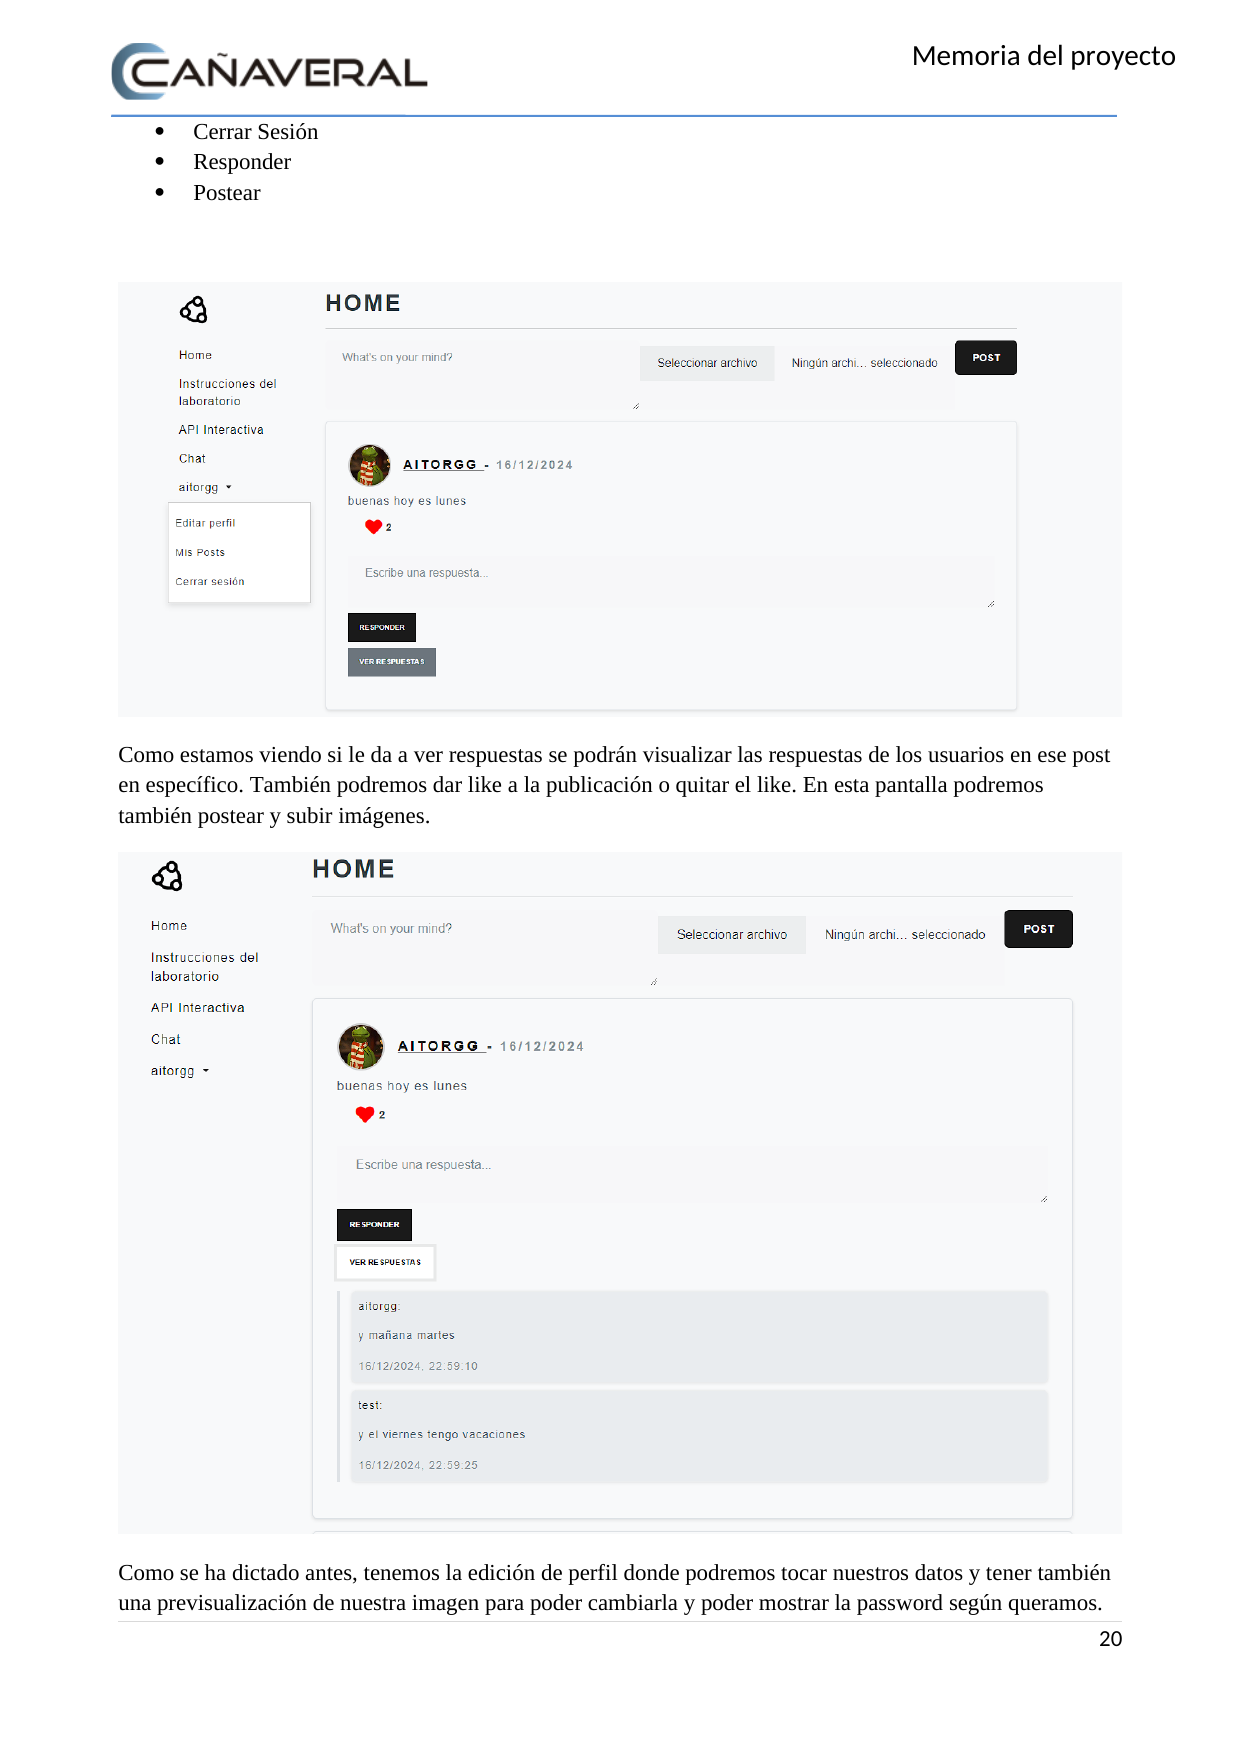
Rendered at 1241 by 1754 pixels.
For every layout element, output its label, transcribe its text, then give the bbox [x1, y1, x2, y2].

text Como estamos viendo si le da a ver respuestas se podrán visualizar las respuestas de los usuarios en ese post en específico. También podremos dar like a la publicación o quitar el like. En esta pantalla podremos también postear y subir imágenes. [118, 741, 1122, 828]
list Cerrar Sesión [156, 118, 1122, 144]
picture [118, 852, 1123, 1534]
picture [111, 43, 427, 99]
picture [118, 282, 1123, 717]
text Como se ha dictado antes, tenemos la edición de perfil donde podremos tocar nuestros datos y tener también una previsualización de nuestra imagen para poder cambiarla y poder mostrar la password según queramos. [118, 1559, 1122, 1616]
list Postear [156, 178, 1122, 205]
list Responder [156, 148, 1122, 175]
